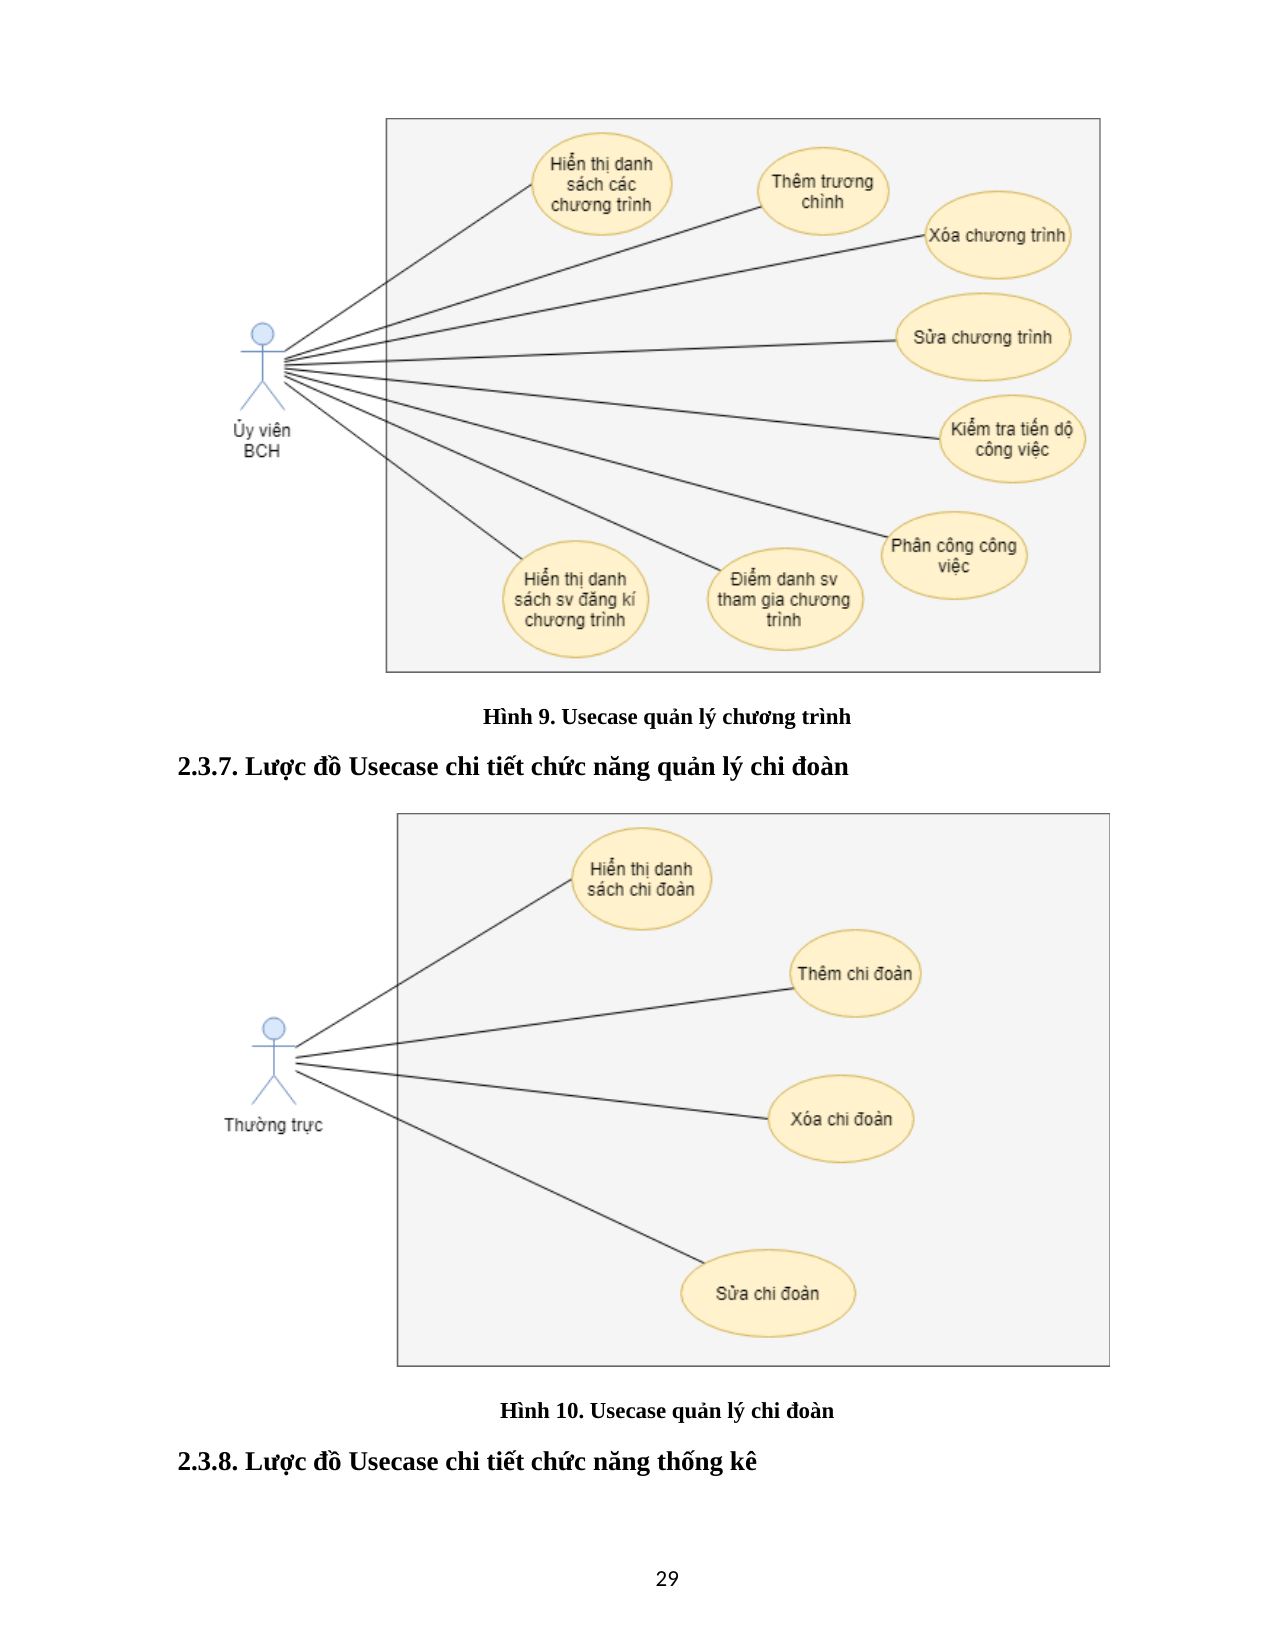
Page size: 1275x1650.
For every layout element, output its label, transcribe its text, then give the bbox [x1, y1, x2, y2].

picture [233, 118, 1101, 673]
text 2.3.8. Lược đồ Usecase chi tiết chức năng thống kê [177, 1445, 1157, 1476]
picture [224, 813, 1110, 1367]
text 2.3.7. Lược đồ Usecase chi tiết chức năng quản lý chi đoàn [177, 750, 1157, 781]
